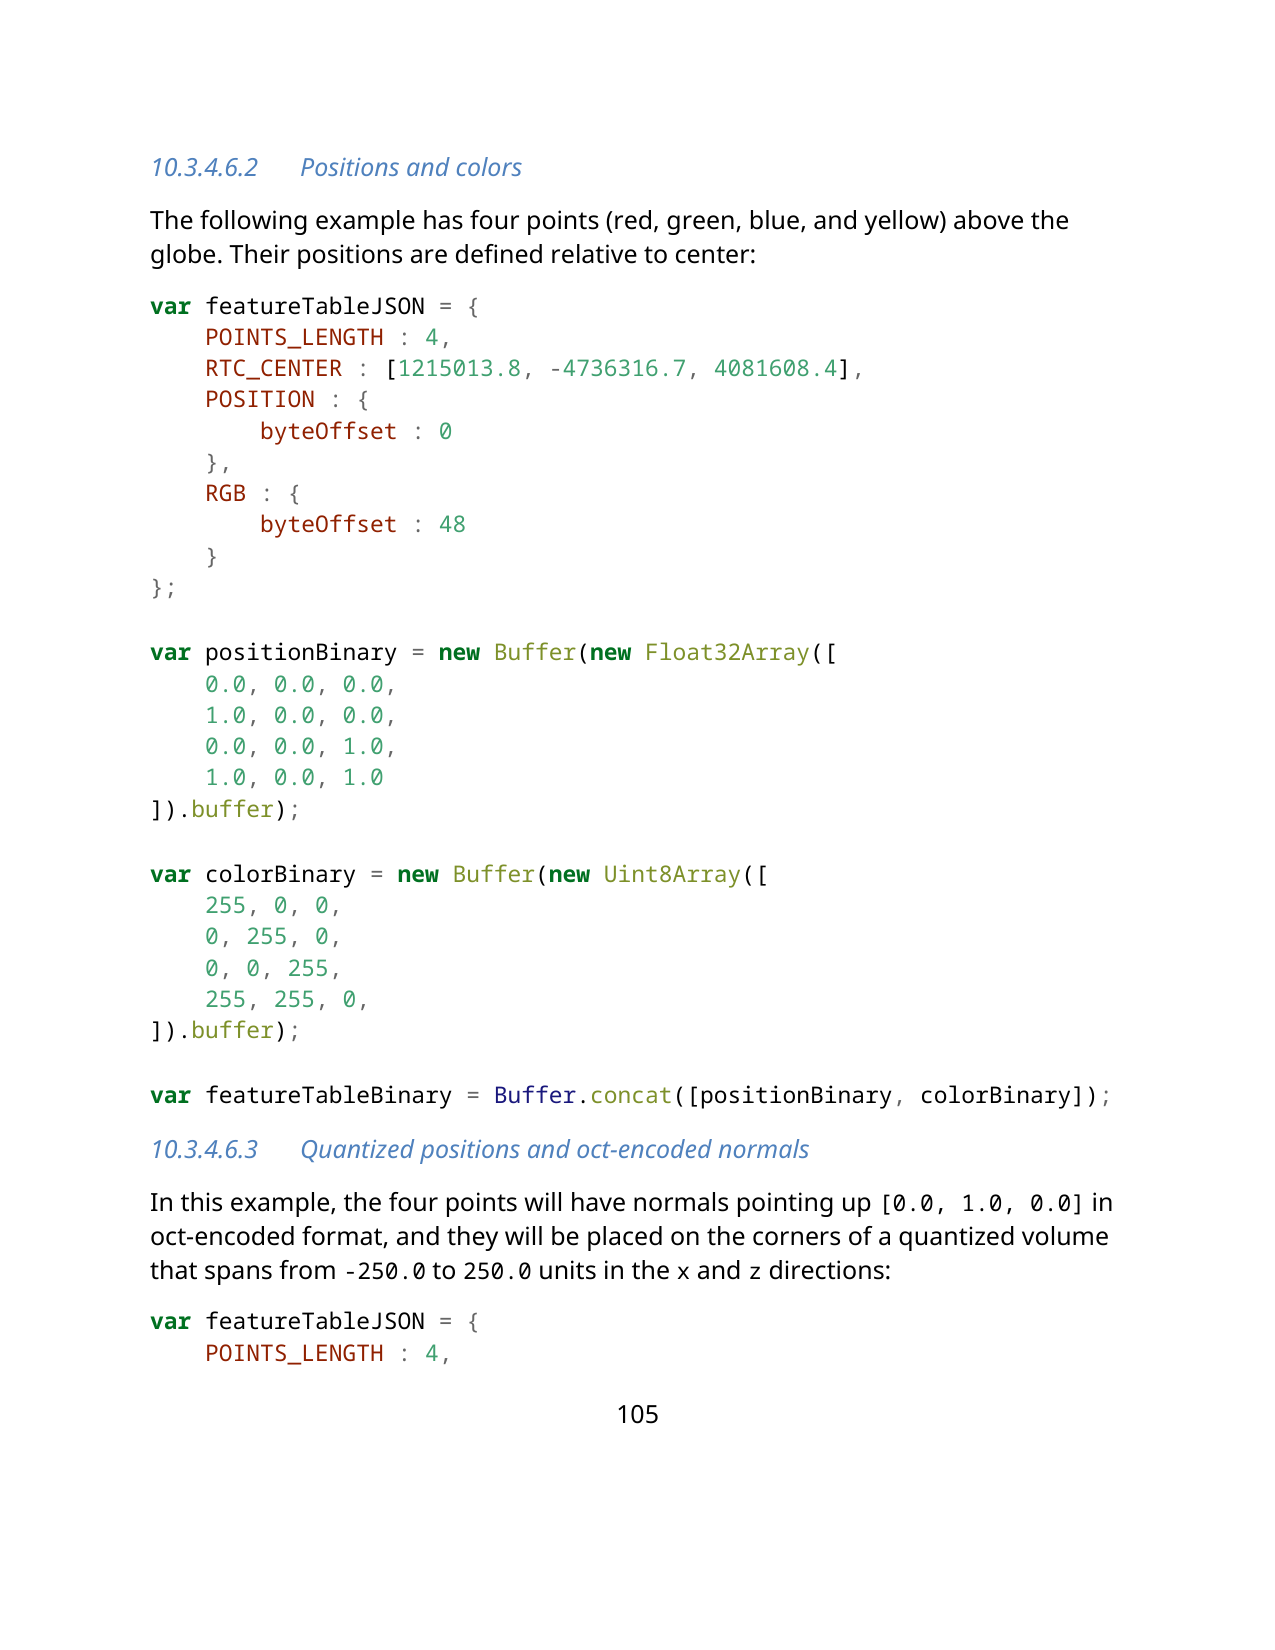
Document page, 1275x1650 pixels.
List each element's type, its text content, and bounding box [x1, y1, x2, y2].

text The following example has four points (red, green, blue, and yellow) above the globe. Their positions are defined relative to center: [150, 203, 1125, 271]
subtitle Quantized positions and oct-encoded normals [150, 1131, 1125, 1166]
text var featureTableJSON = { POINTS_LENGTH : 4, RTC_CENTER : [1215013.8, -4736316.7, 4081608.4], POSITION : { byteOffset : 0 }, RGB : { byteOffset : 48 } }; var positionBinary = new Buffer(new Float32Array([ 0.0, 0.0, 0.0, 1.0, 0.0, 0.0, 0.0, 0.0, 1.0, 1.0, 0.0, 1.0 ]).buffer); var colorBinary = new Buffer(new Uint8Array([ 255, 0, 0, 0, 255, 0, 0, 0, 255, 255, 255, 0, ]).buffer); var featureTableBinary = Buffer.concat([positionBinary, colorBinary]); [150, 290, 1125, 1111]
subtitle Positions and colors [150, 150, 1125, 184]
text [150, 1305, 1125, 1368]
text In this example, the four points will have normals pointing up [0.0, 1.0, 0.0] in oct-encoded format, and they will be placed on the corners of a quantized volume that spans from -250.0 to 250.0 units in the x and z directions: [150, 1184, 1125, 1286]
